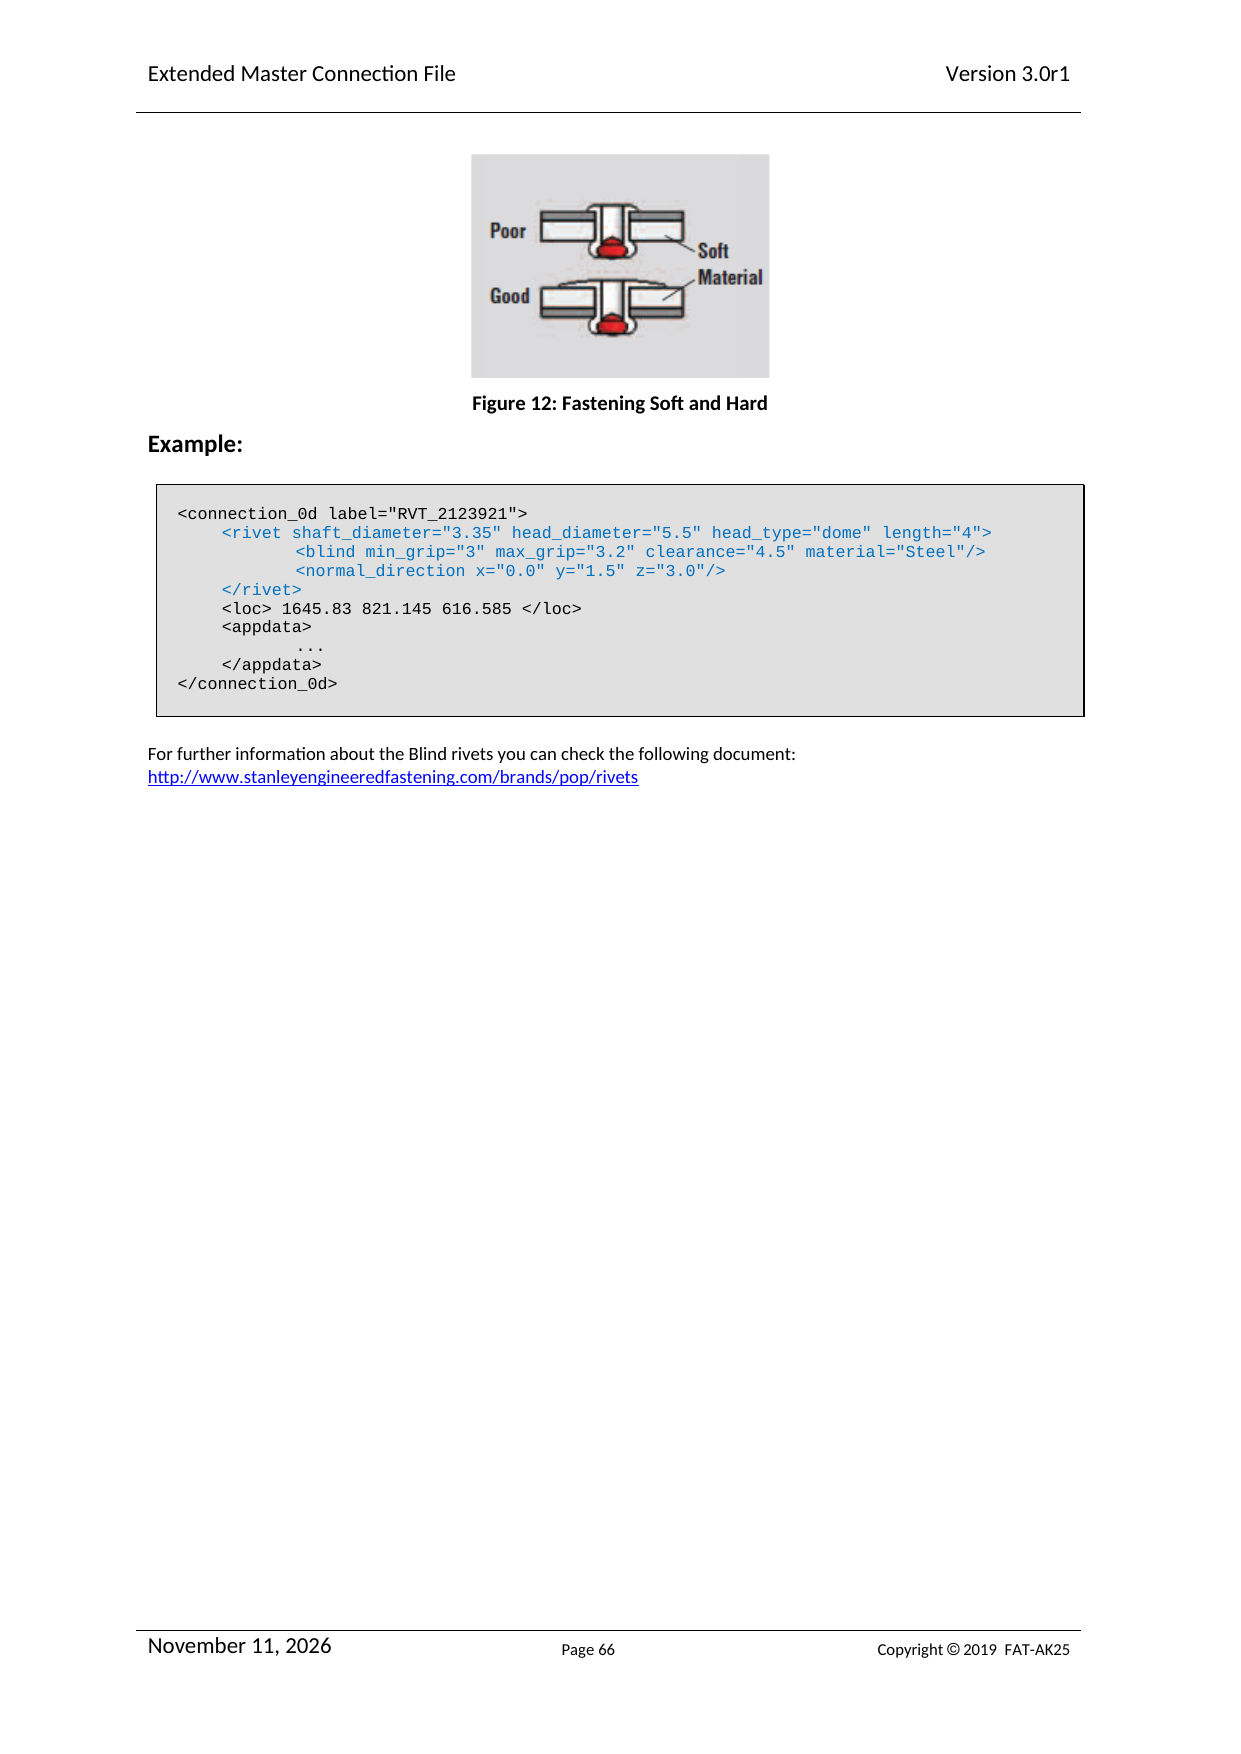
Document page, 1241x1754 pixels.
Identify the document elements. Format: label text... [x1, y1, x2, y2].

text </connection_0d> [157, 672, 1083, 691]
text <loc> 1645.83 821.145 616.585 </loc> [157, 597, 1083, 616]
text <normal_direction x="0.0" y="1.5" z="3.0"/> [157, 559, 1083, 578]
text <connection_0d label="RVT_2123921"> [157, 503, 1083, 522]
text </appdata> [157, 654, 1083, 672]
text </rivet> [157, 578, 1083, 597]
picture [470, 153, 770, 378]
text Figure 12: Fastening Soft and Hard [148, 391, 1092, 416]
text <rivet shaft_diameter="3.35" head_diameter="5.5" head_type="dome" length="4"> [157, 522, 1083, 541]
text Example: [148, 428, 1092, 459]
text <blind min_grip="3" max_grip="3.2" clearance="4.5" material="Steel"/> [157, 541, 1083, 559]
text http://www.stanleyengineeredfastening.com/brands/pop/rivets [148, 765, 1092, 788]
text ... [157, 635, 1083, 654]
text <appdata> [157, 616, 1083, 635]
text For further information about the Blind rivets you can check the following document: [148, 742, 1092, 765]
